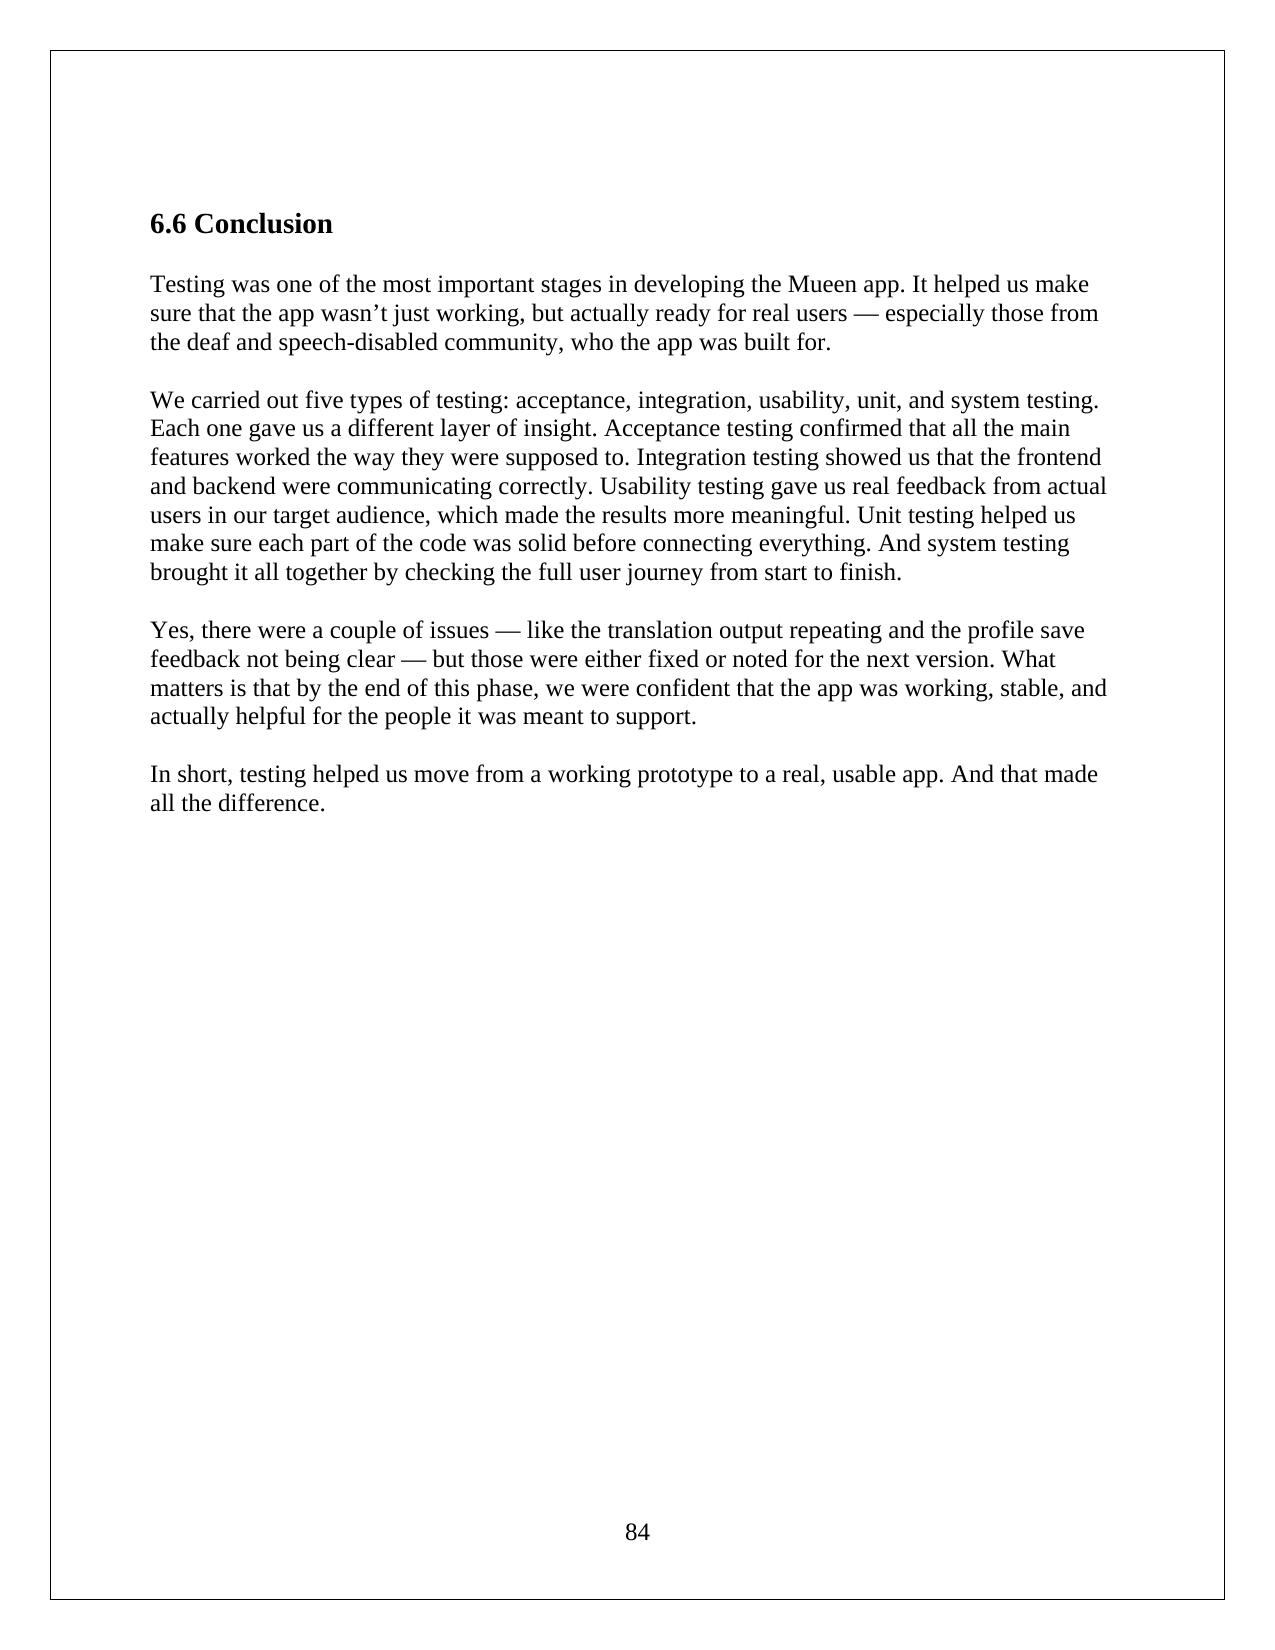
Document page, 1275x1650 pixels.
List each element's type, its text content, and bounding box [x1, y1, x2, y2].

text Yes, there were a couple of issues — like the translation output repeating and the profile save feedback not being clear — but those were either fixed or noted for the next version. What matters is that by the end of this phase, we were confident that the app was working, stable, and actually helpful for the people it was meant to support. [150, 615, 1125, 730]
text Testing was one of the most important stages in developing the Mueen app. It helped us make sure that the app wasn’t just working, but actually ready for real users — especially those from the deaf and speech-disabled community, who the app was built for. [150, 269, 1125, 356]
text We carried out five types of testing: acceptance, integration, usability, unit, and system testing. Each one gave us a different layer of insight. Acceptance testing confirmed that all the main features worked the way they were supposed to. Integration testing showed us that the frontend and backend were communicating correctly. Usability testing gave us real feedback from actual users in our target audience, which made the results more meaningful. Unit testing helped us make sure each part of the code was solid before connecting everything. And system testing brought it all together by checking the full user journey from start to finish. [150, 385, 1125, 586]
subtitle 6.6 Conclusion [150, 207, 1125, 240]
text In short, testing helped us move from a working prototype to a real, usable app. And that made all the difference. [150, 759, 1125, 817]
